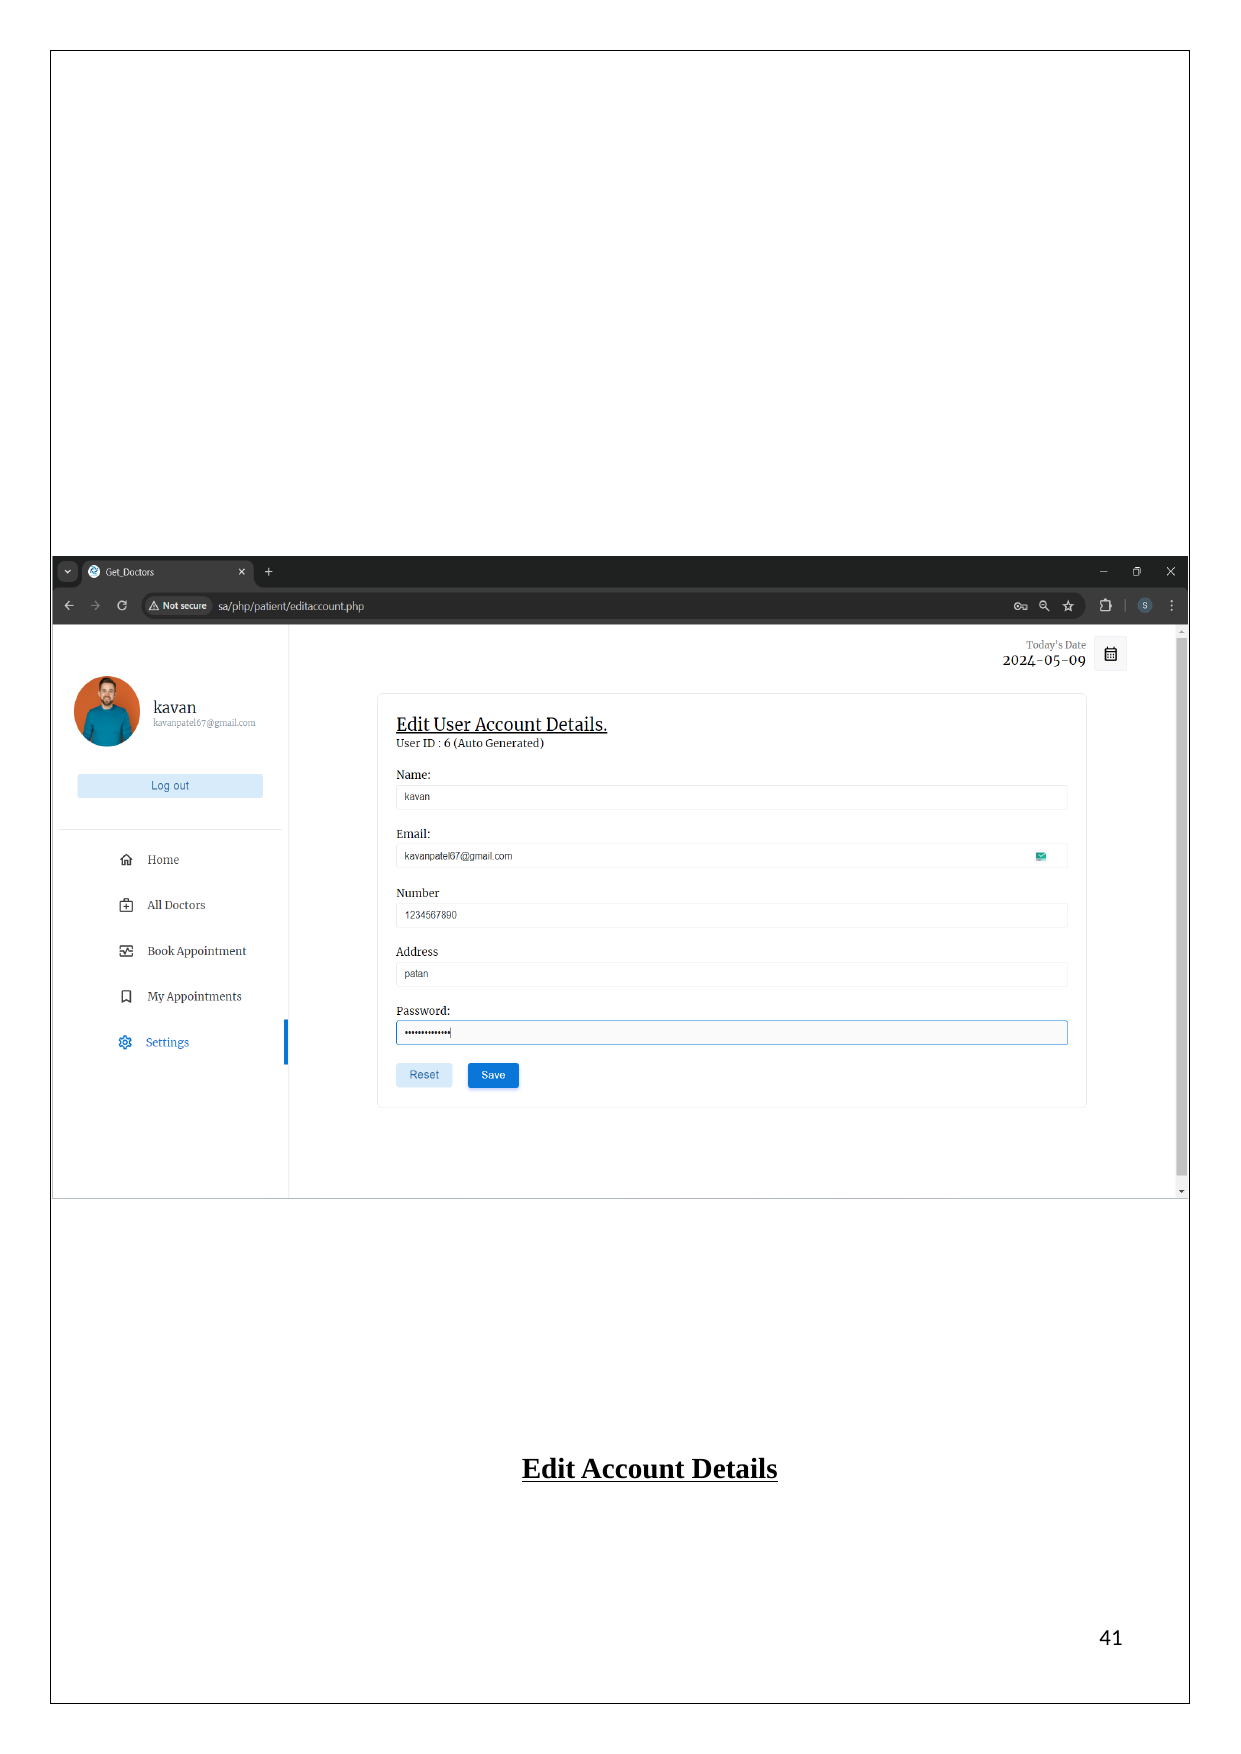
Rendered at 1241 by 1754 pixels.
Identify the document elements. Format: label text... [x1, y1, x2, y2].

picture [50, 553, 1190, 1201]
text Edit Account Details [177, 1452, 1122, 1485]
